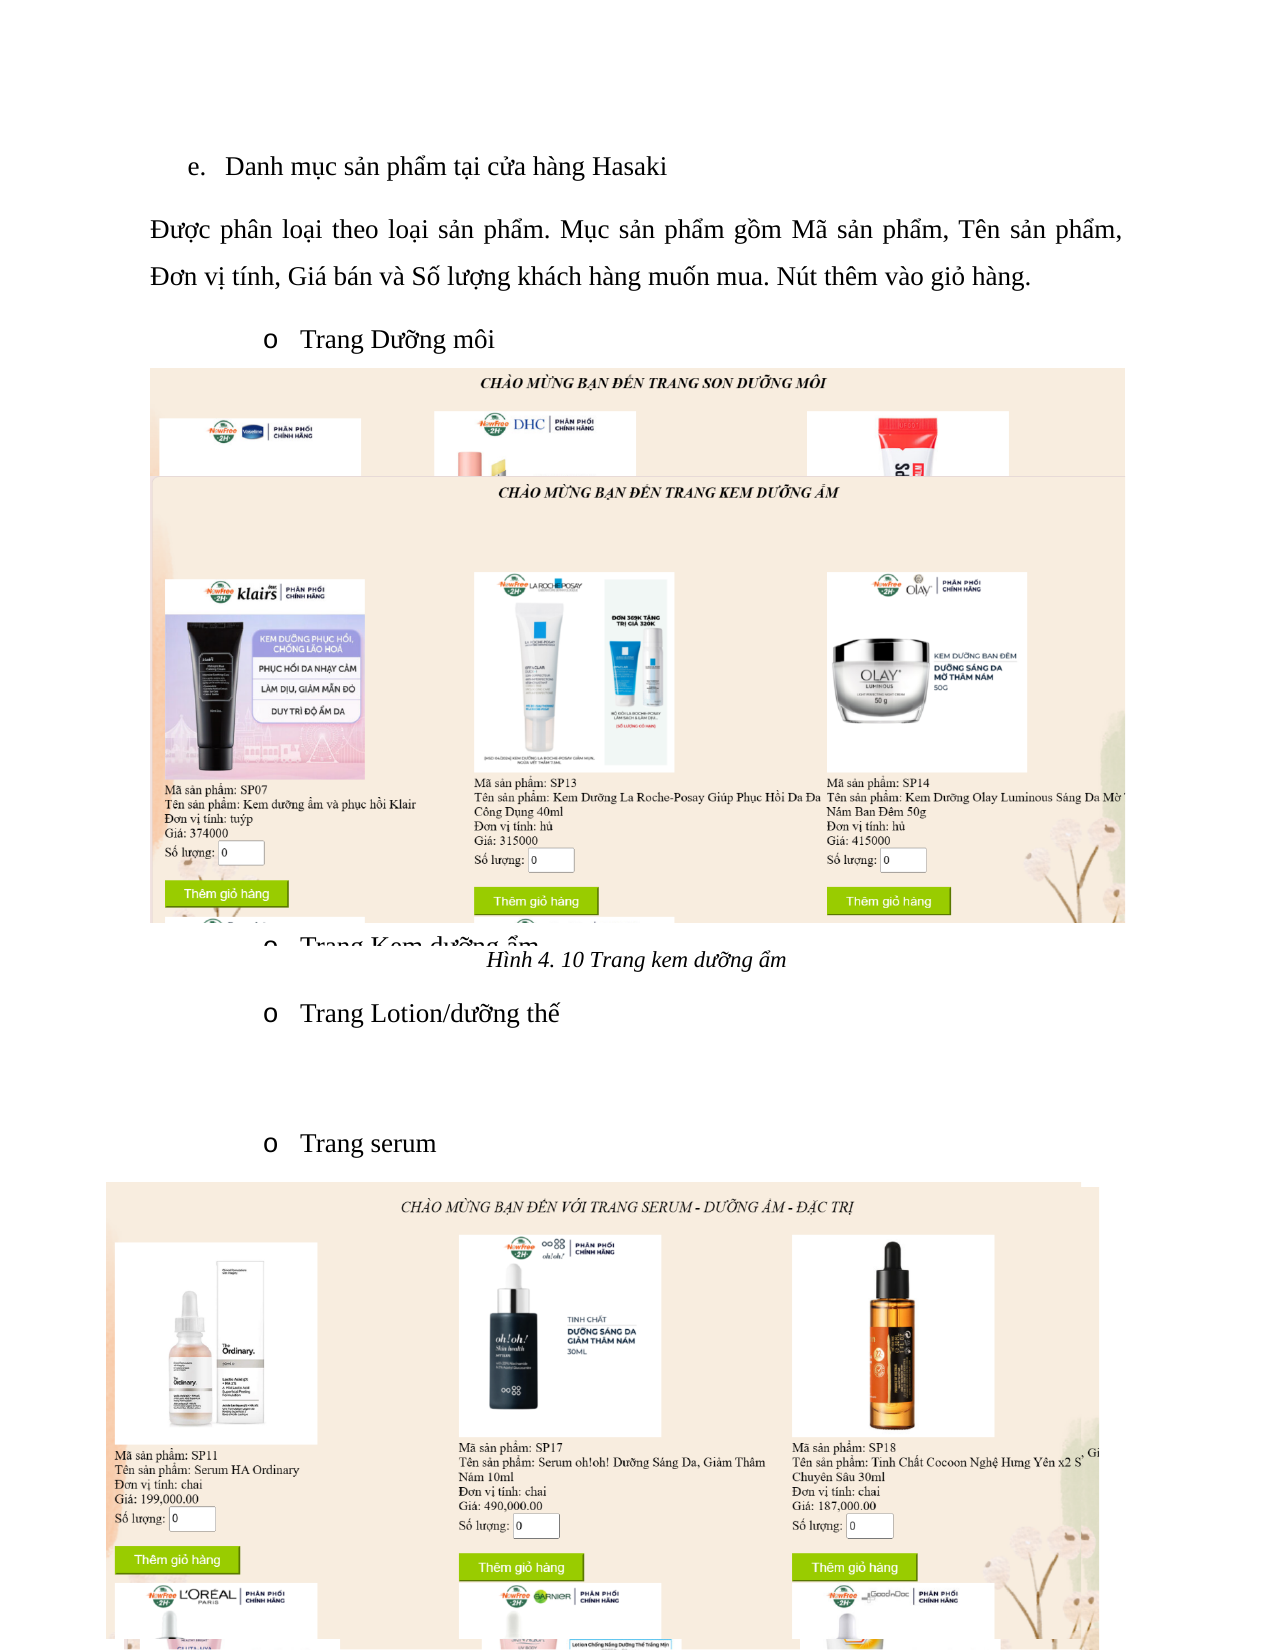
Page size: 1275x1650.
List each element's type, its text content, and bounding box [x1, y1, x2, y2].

picture [150, 368, 1125, 923]
list Trang Kem dưỡng ẩm [262, 923, 1125, 945]
list Trang Dưỡng môi [262, 323, 1125, 357]
list Trang Lotion/dưỡng thế [262, 997, 1125, 1031]
list Danh mục sản phẩm tại cửa hàng Hasaki [187, 150, 1125, 181]
text Được phân loại theo loại sản phẩm. Mục sản phẩm gồm Mã sản phẩm, Tên sản phẩm, Đơn vị tính, Giá bán và Số lượng khách hàng muốn mua. Nút thêm vào giỏ hàng. [150, 213, 1125, 291]
list Trang serum [262, 1127, 1125, 1161]
picture [106, 1182, 1100, 1650]
